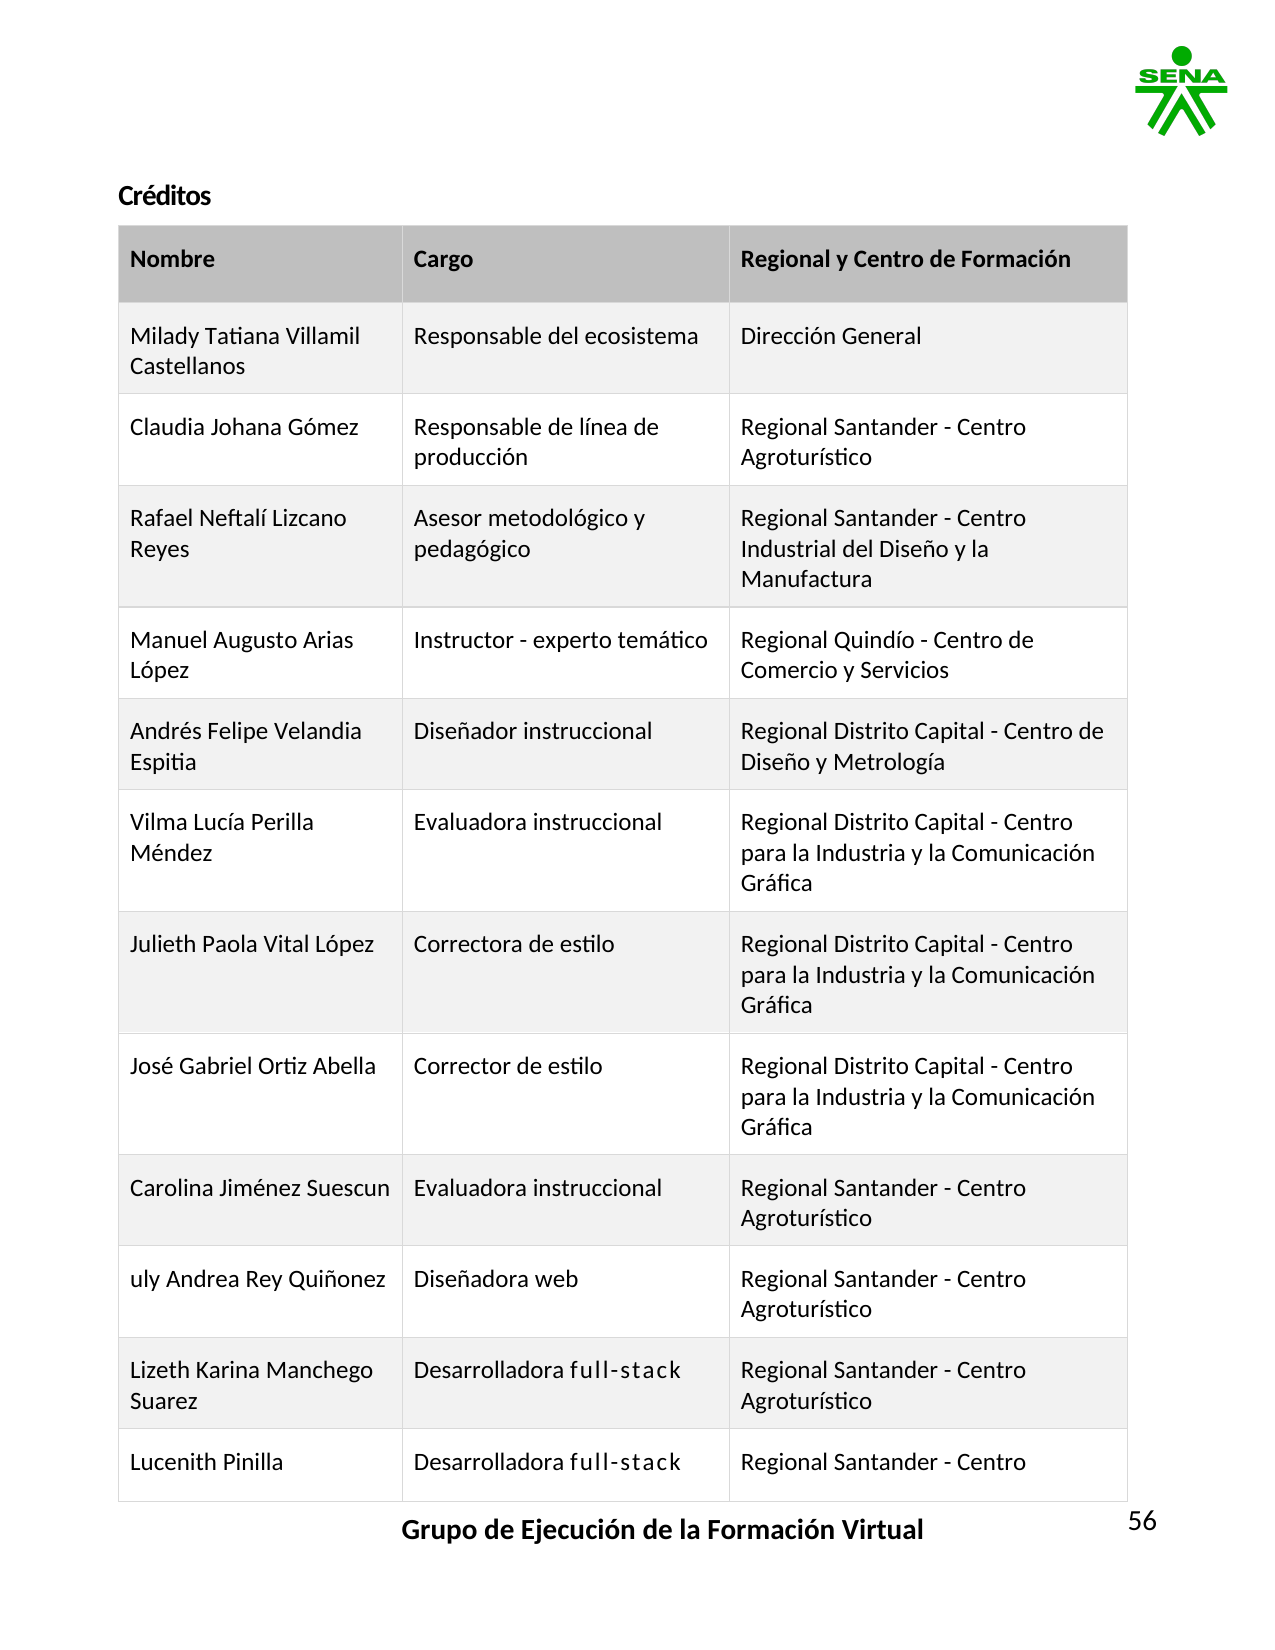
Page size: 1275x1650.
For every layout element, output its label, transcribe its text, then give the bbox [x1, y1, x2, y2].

table_cell José Gabriel Ortiz Abella [119, 1034, 402, 1154]
table_cell Andrés Felipe Velandia Espitia [119, 699, 402, 789]
table_cell Rafael Neftalí Lizcano Reyes [119, 486, 402, 606]
table_cell Regional Distrito Capital - Centro para la Industria y la Comunicación Gráfica [730, 912, 1127, 1032]
table_header Cargo [403, 226, 729, 302]
table_cell Regional Santander - Centro Agroturístico [730, 394, 1127, 484]
table_cell Julieth Paola Vital López [119, 912, 402, 1032]
table_cell Desarrolladora full-stack junior [403, 1429, 729, 1501]
table_cell Regional Santander - Centro Industrial del Diseño y la Manufactura [730, 486, 1127, 606]
table_cell Asesor metodológico y pedagógico [403, 486, 729, 606]
table_cell Manuel Augusto Arias López [119, 608, 402, 698]
table_cell Instructor - experto temático [403, 608, 729, 698]
table_cell Diseñadora web [403, 1246, 729, 1337]
table_cell Correctora de estilo [403, 912, 729, 1032]
table_cell Regional Distrito Capital - Centro para la Industria y la Comunicación Gráfica [730, 790, 1127, 911]
table_cell Claudia Johana Gómez [119, 394, 402, 484]
table_cell Regional Santander - Centro Agroturístico [730, 1246, 1127, 1337]
table_cell Milady Tatiana Villamil Castellanos [119, 303, 402, 393]
table_cell Regional Santander - Centro Agroturístico [730, 1429, 1127, 1501]
table_cell Dirección General [730, 303, 1127, 393]
table_header Nombre [119, 226, 402, 302]
table_cell Responsable de línea de producción [403, 394, 729, 484]
table_cell Diseñador instruccional [403, 699, 729, 789]
table_cell Evaluadora instruccional [403, 1155, 729, 1245]
table_cell Evaluadora instruccional [403, 790, 729, 911]
table_cell uly Andrea Rey Quiñonez [119, 1246, 402, 1337]
table_cell Regional Distrito Capital - Centro para la Industria y la Comunicación Gráfica [730, 1034, 1127, 1154]
picture [1135, 46, 1228, 136]
table_cell Carolina Jiménez Suescun [119, 1155, 402, 1245]
table_cell Corrector de estilo [403, 1034, 729, 1154]
table_cell Regional Distrito Capital - Centro de Diseño y Metrología [730, 699, 1127, 789]
table_cell Desarrolladora full-stack [403, 1338, 729, 1428]
subtitle Créditos [118, 177, 1157, 213]
table_header Regional y Centro de Formación [730, 226, 1127, 302]
table_cell Responsable del ecosistema [403, 303, 729, 393]
table_cell Vilma Lucía Perilla Méndez [119, 790, 402, 911]
table_cell Regional Quindío - Centro de Comercio y Servicios [730, 608, 1127, 698]
table_cell Lizeth Karina Manchego Suarez [119, 1338, 402, 1428]
table_cell Regional Santander - Centro Agroturístico [730, 1338, 1127, 1428]
table_cell Lucenith Pinilla [119, 1429, 402, 1501]
table_cell Regional Santander - Centro Agroturístico [730, 1155, 1127, 1245]
